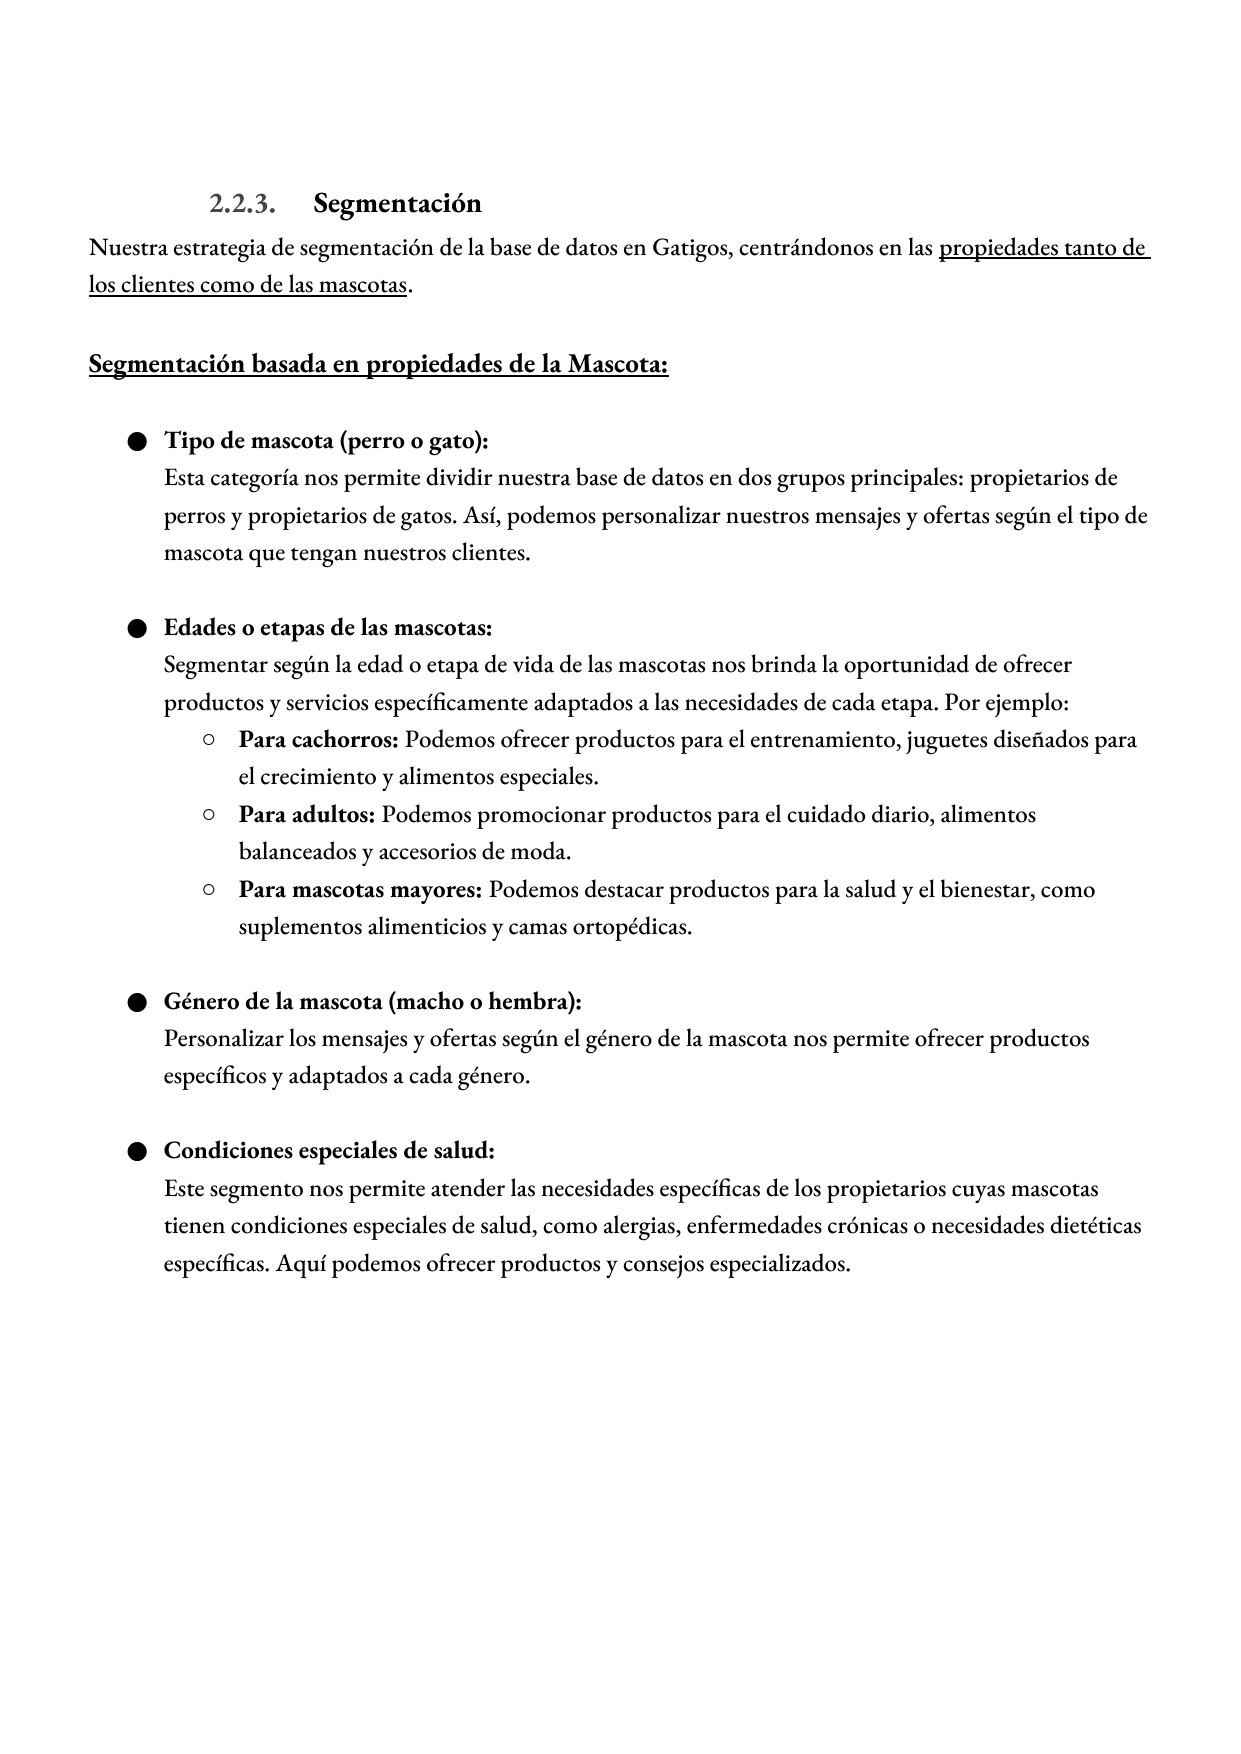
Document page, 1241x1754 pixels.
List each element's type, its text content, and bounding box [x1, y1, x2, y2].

text Esta categoría nos permite dividir nuestra base de datos en dos grupos principales: propietarios de perros y propietarios de gatos. Así, podemos personalizar nuestros mensajes y ofertas según el tipo de mascota que tengan nuestros clientes. [163, 460, 1152, 568]
list Tipo de mascota (perro o gato): [126, 423, 1152, 456]
list Para mascotas mayores: Podemos destacar productos para la salud y el bienestar, como suplementos alimenticios y camas ortopédicas. [201, 872, 1152, 942]
text Este segmento nos permite atender las necesidades específicas de los propietarios cuyas mascotas tienen condiciones especiales de salud, como alergias, enfermedades crónicas o necesidades dietéticas específicas. Aquí podemos ofrecer productos y consejos especializados. [163, 1171, 1152, 1278]
list Género de la mascota (macho o hembra): [126, 984, 1152, 1017]
list Para cachorros: Podemos ofrecer productos para el entrenamiento, juguetes diseñados para el crecimiento y alimentos especiales. [201, 722, 1152, 792]
text Segmentar según la edad o etapa de vida de las mascotas nos brinda la oportunidad de ofrecer productos y servicios específicamente adaptados a las necesidades de cada etapa. Por ejemplo: [163, 647, 1152, 717]
text Nuestra estrategia de segmentación de la base de datos en Gatigos, centrándonos en las propiedades tanto de los clientes como de las mascotas. [88, 230, 1152, 300]
subtitle Segmentación [276, 183, 1152, 221]
text Personalizar los mensajes y ofertas según el género de la mascota nos permite ofrecer productos específicos y adaptados a cada género. [163, 1021, 1152, 1091]
list Edades o etapas de las mascotas: [126, 610, 1152, 643]
list Condiciones especiales de salud: [126, 1133, 1152, 1166]
text Segmentación basada en propiedades de la Mascota: [88, 345, 1152, 380]
list Para adultos: Podemos promocionar productos para el cuidado diario, alimentos balanceados y accesorios de moda. [201, 797, 1152, 867]
